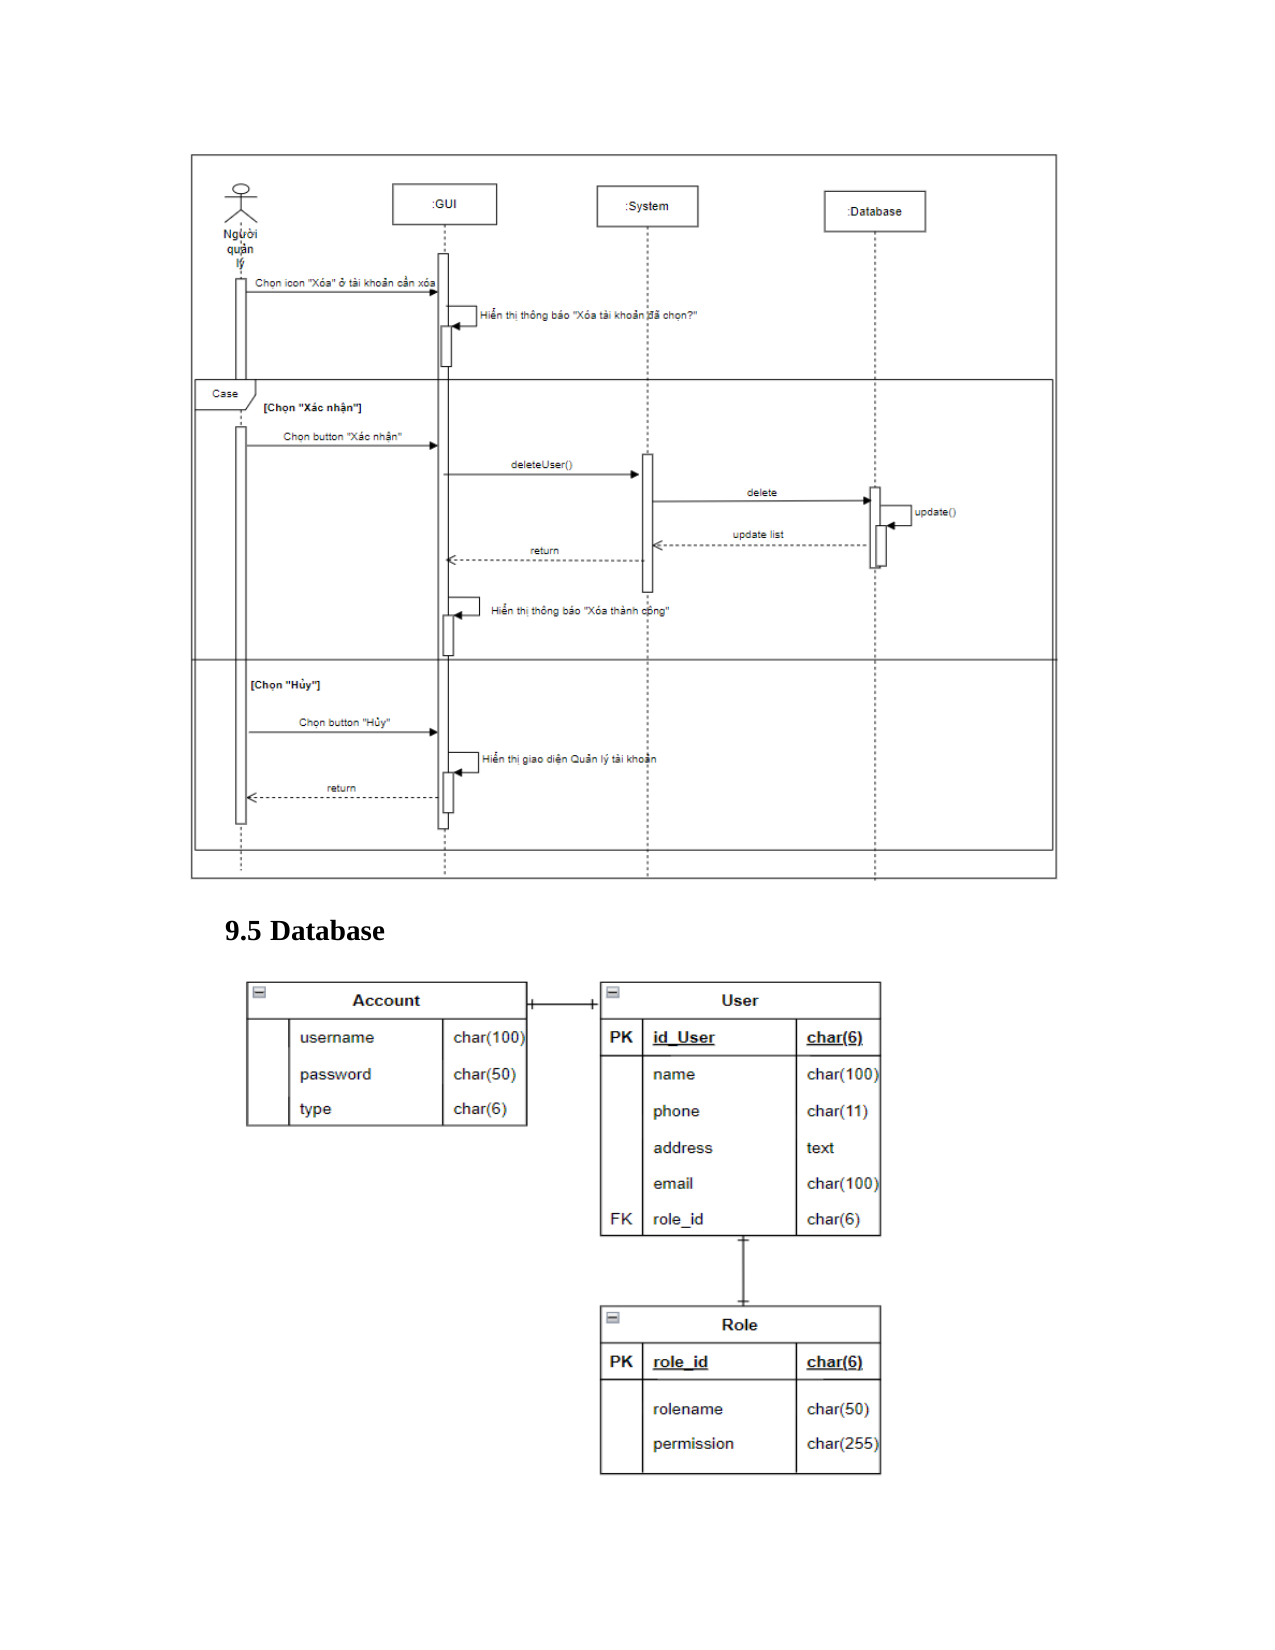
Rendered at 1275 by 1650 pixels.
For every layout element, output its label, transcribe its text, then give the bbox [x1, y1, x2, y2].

subtitle Database [225, 913, 1125, 947]
picture [187, 150, 1062, 883]
picture [241, 976, 888, 1480]
